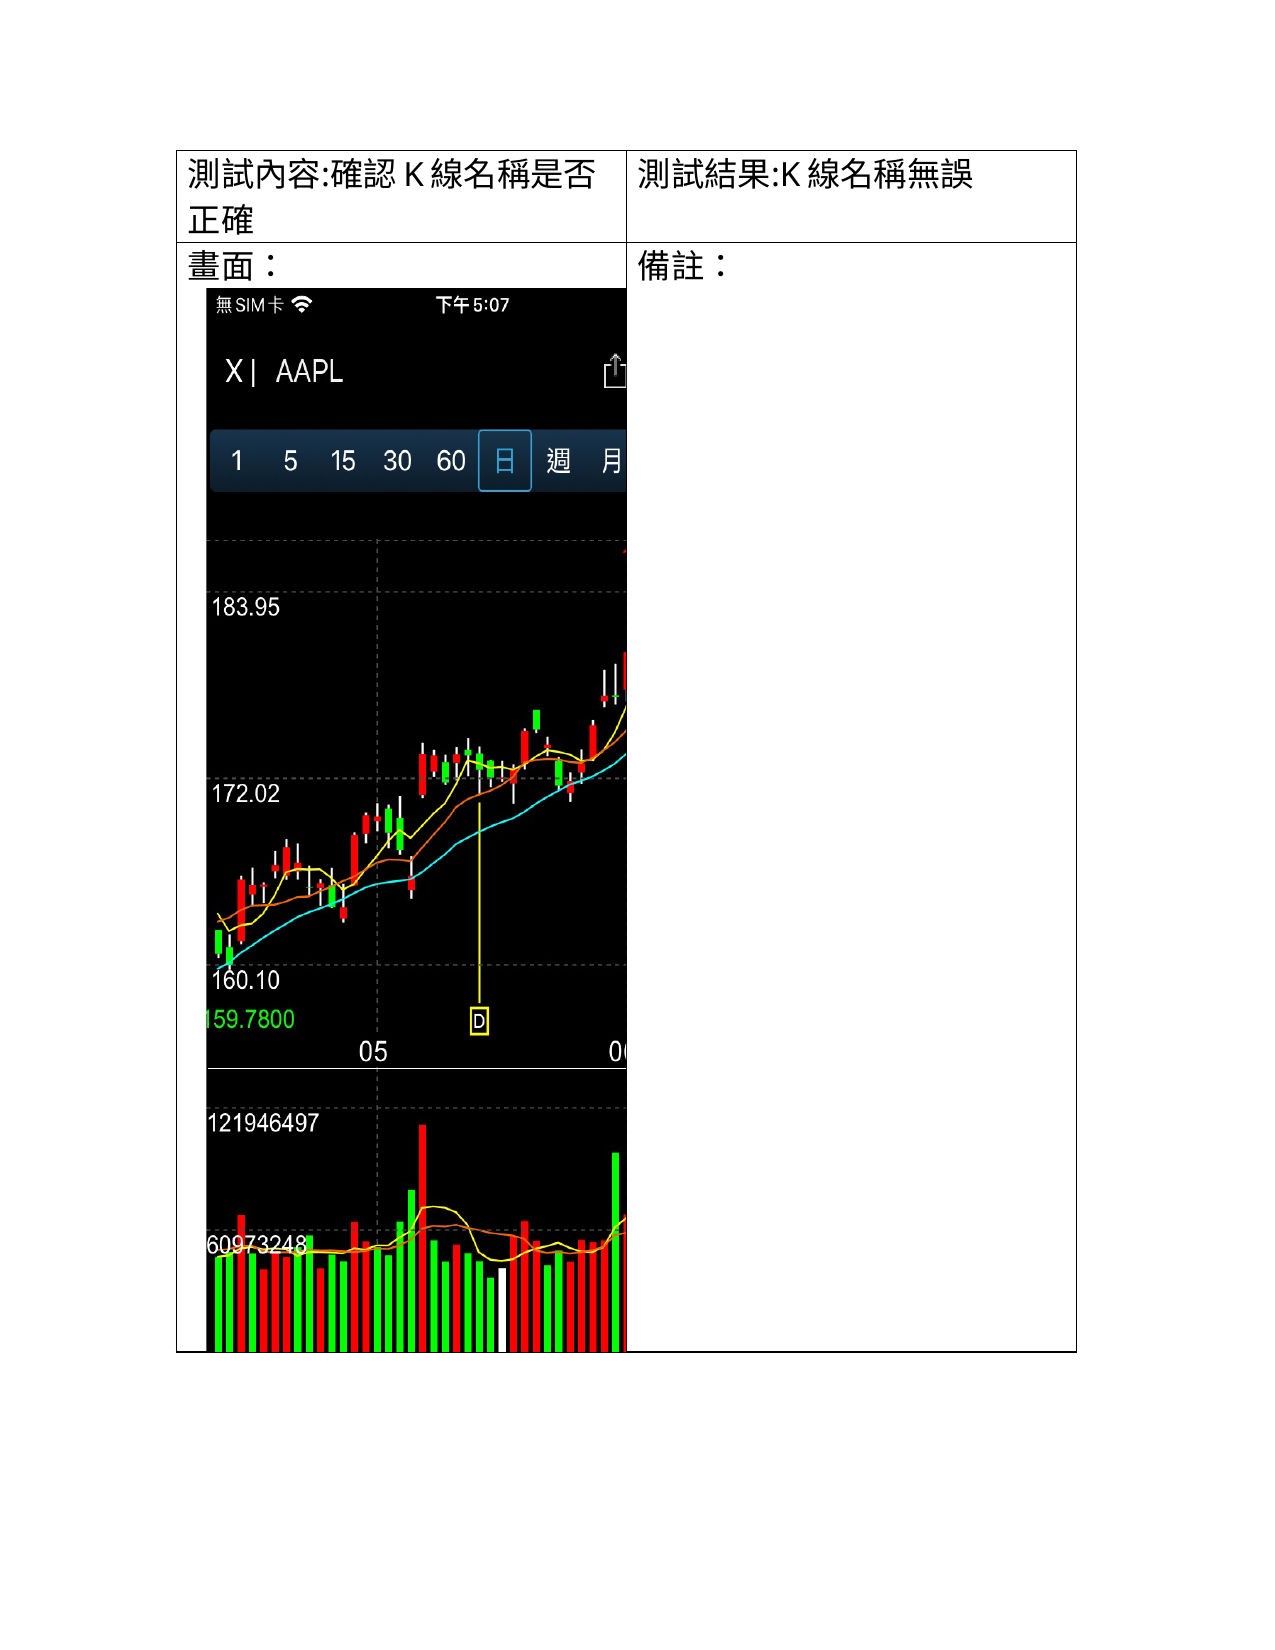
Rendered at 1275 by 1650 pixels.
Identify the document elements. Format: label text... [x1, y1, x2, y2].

table_cell 備註： [627, 243, 1076, 1351]
picture [206, 288, 627, 1352]
table_cell 畫面： [177, 243, 626, 1351]
table_header 測試結果:K線名稱無誤 [627, 151, 1076, 242]
table_header 測試內容:確認K線名稱是否正確 [177, 151, 626, 242]
